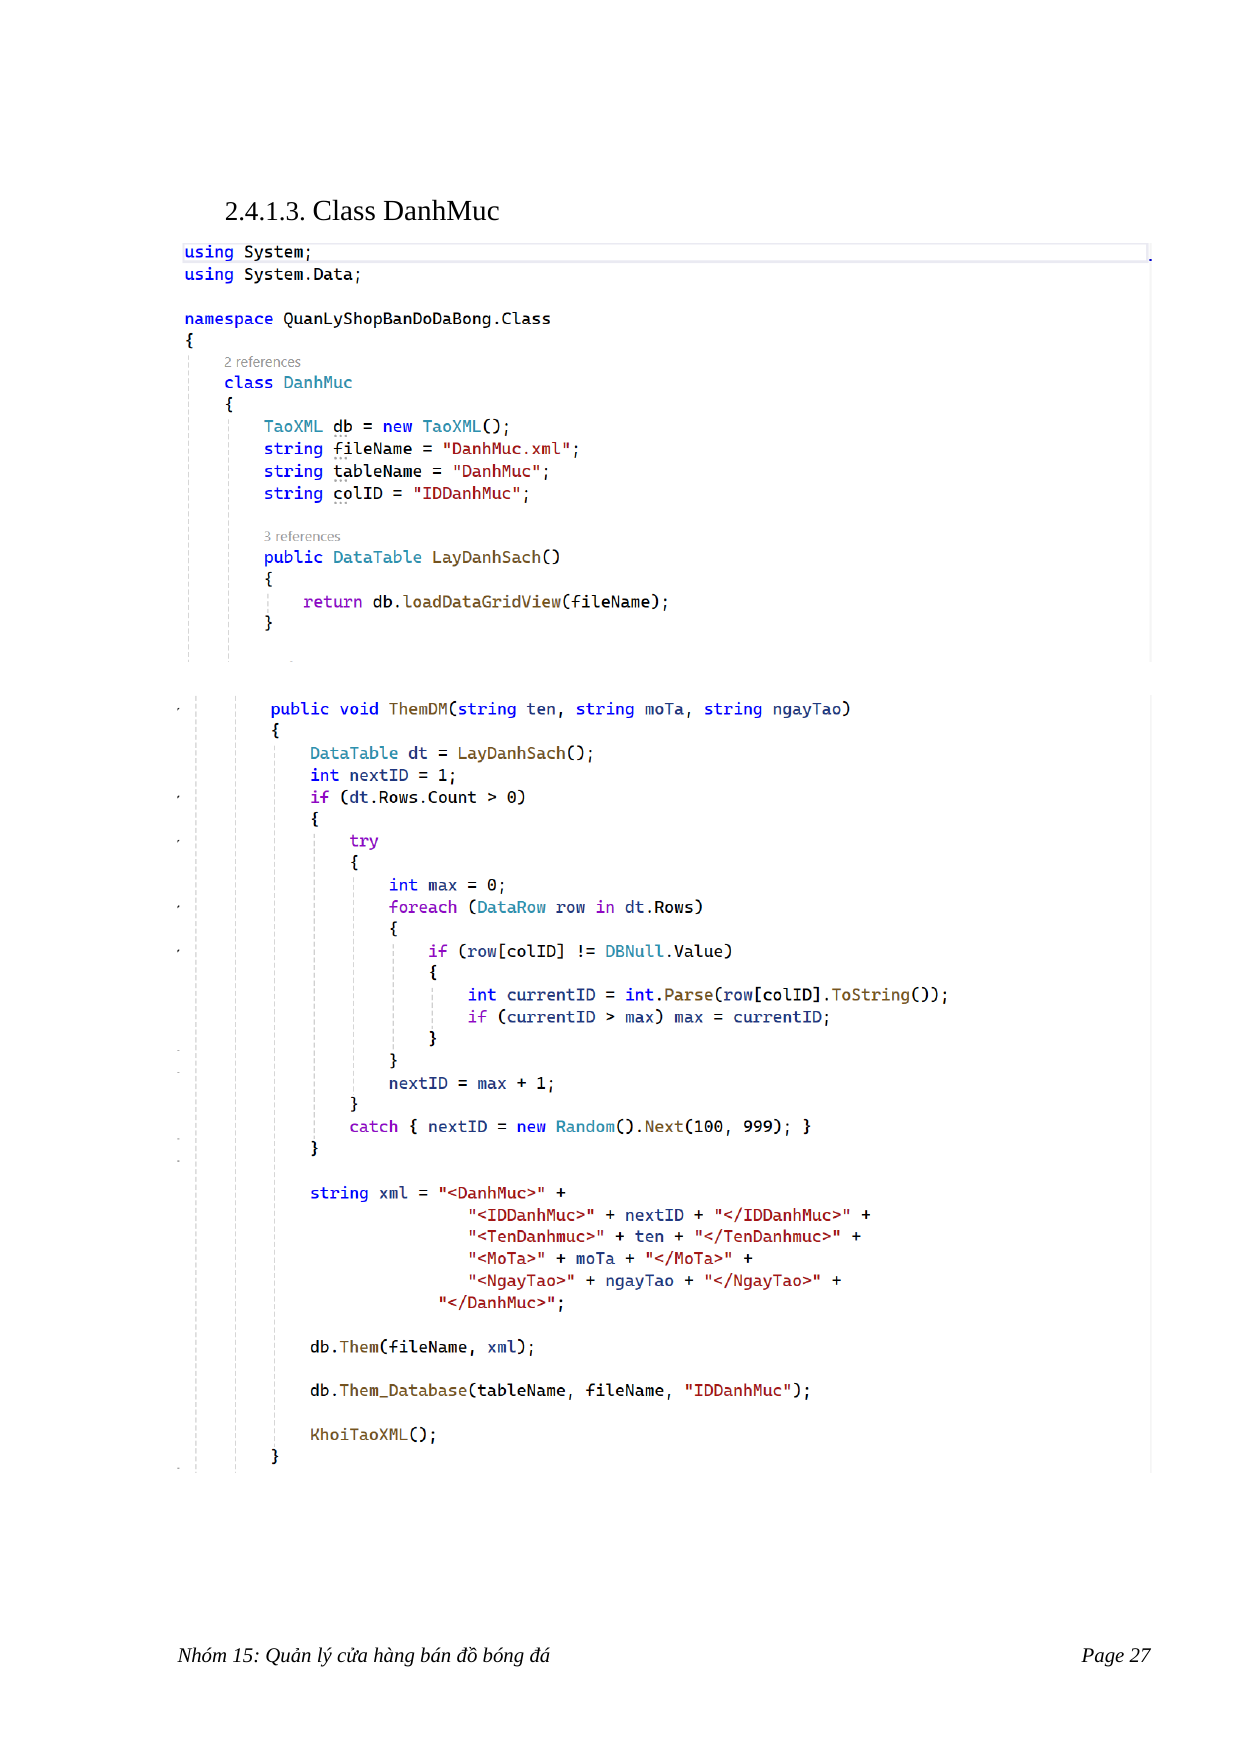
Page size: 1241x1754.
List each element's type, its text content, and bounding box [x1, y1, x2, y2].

subtitle Class DanhMuc [224, 193, 1152, 227]
picture [177, 243, 1152, 662]
picture [177, 695, 1152, 1473]
